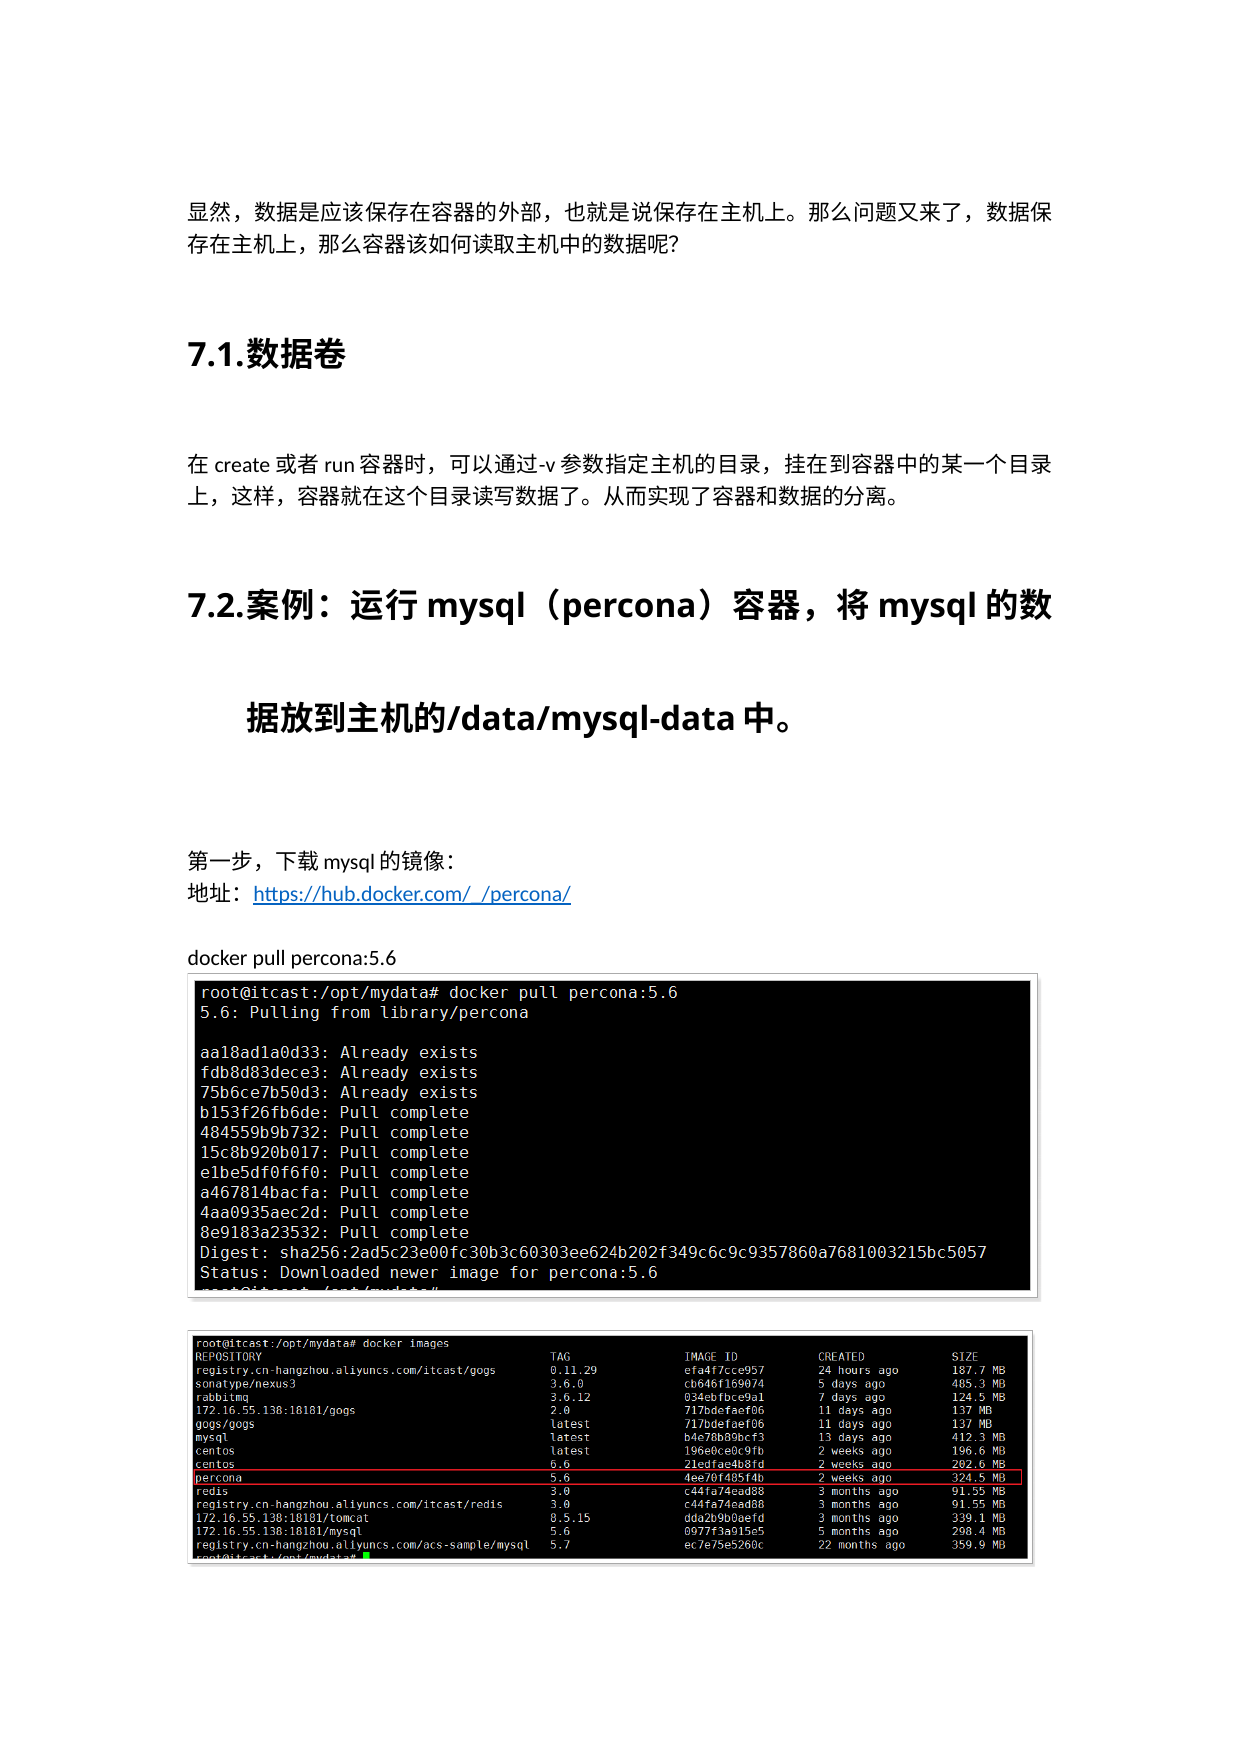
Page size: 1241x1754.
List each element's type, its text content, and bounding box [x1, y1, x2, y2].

text 地址：https://hub.docker.com/_/percona/ [187, 876, 1053, 908]
text docker pull percona:5.6 [187, 941, 1053, 973]
text 在create或者run容器时，可以通过-v参数指定主机的目录，挂在到容器中的某一个目录上，这样，容器就在这个目录读写数据了。从而实现了容器和数据的分离。 [187, 446, 1053, 511]
picture [187, 1330, 1035, 1567]
text 显然，数据是应该保存在容器的外部，也就是说保存在主机上。那么问题又来了，数据保存在主机上，那么容器该如何读取主机中的数据呢？ [187, 194, 1053, 259]
picture [187, 973, 1042, 1302]
subtitle 数据卷 [187, 319, 1053, 384]
subtitle 案例：运行mysql（percona）容器，将mysql的数据放到主机的/data/mysql-data中。 [187, 571, 1053, 748]
text 第一步，下载mysql的镜像： [187, 843, 1053, 876]
